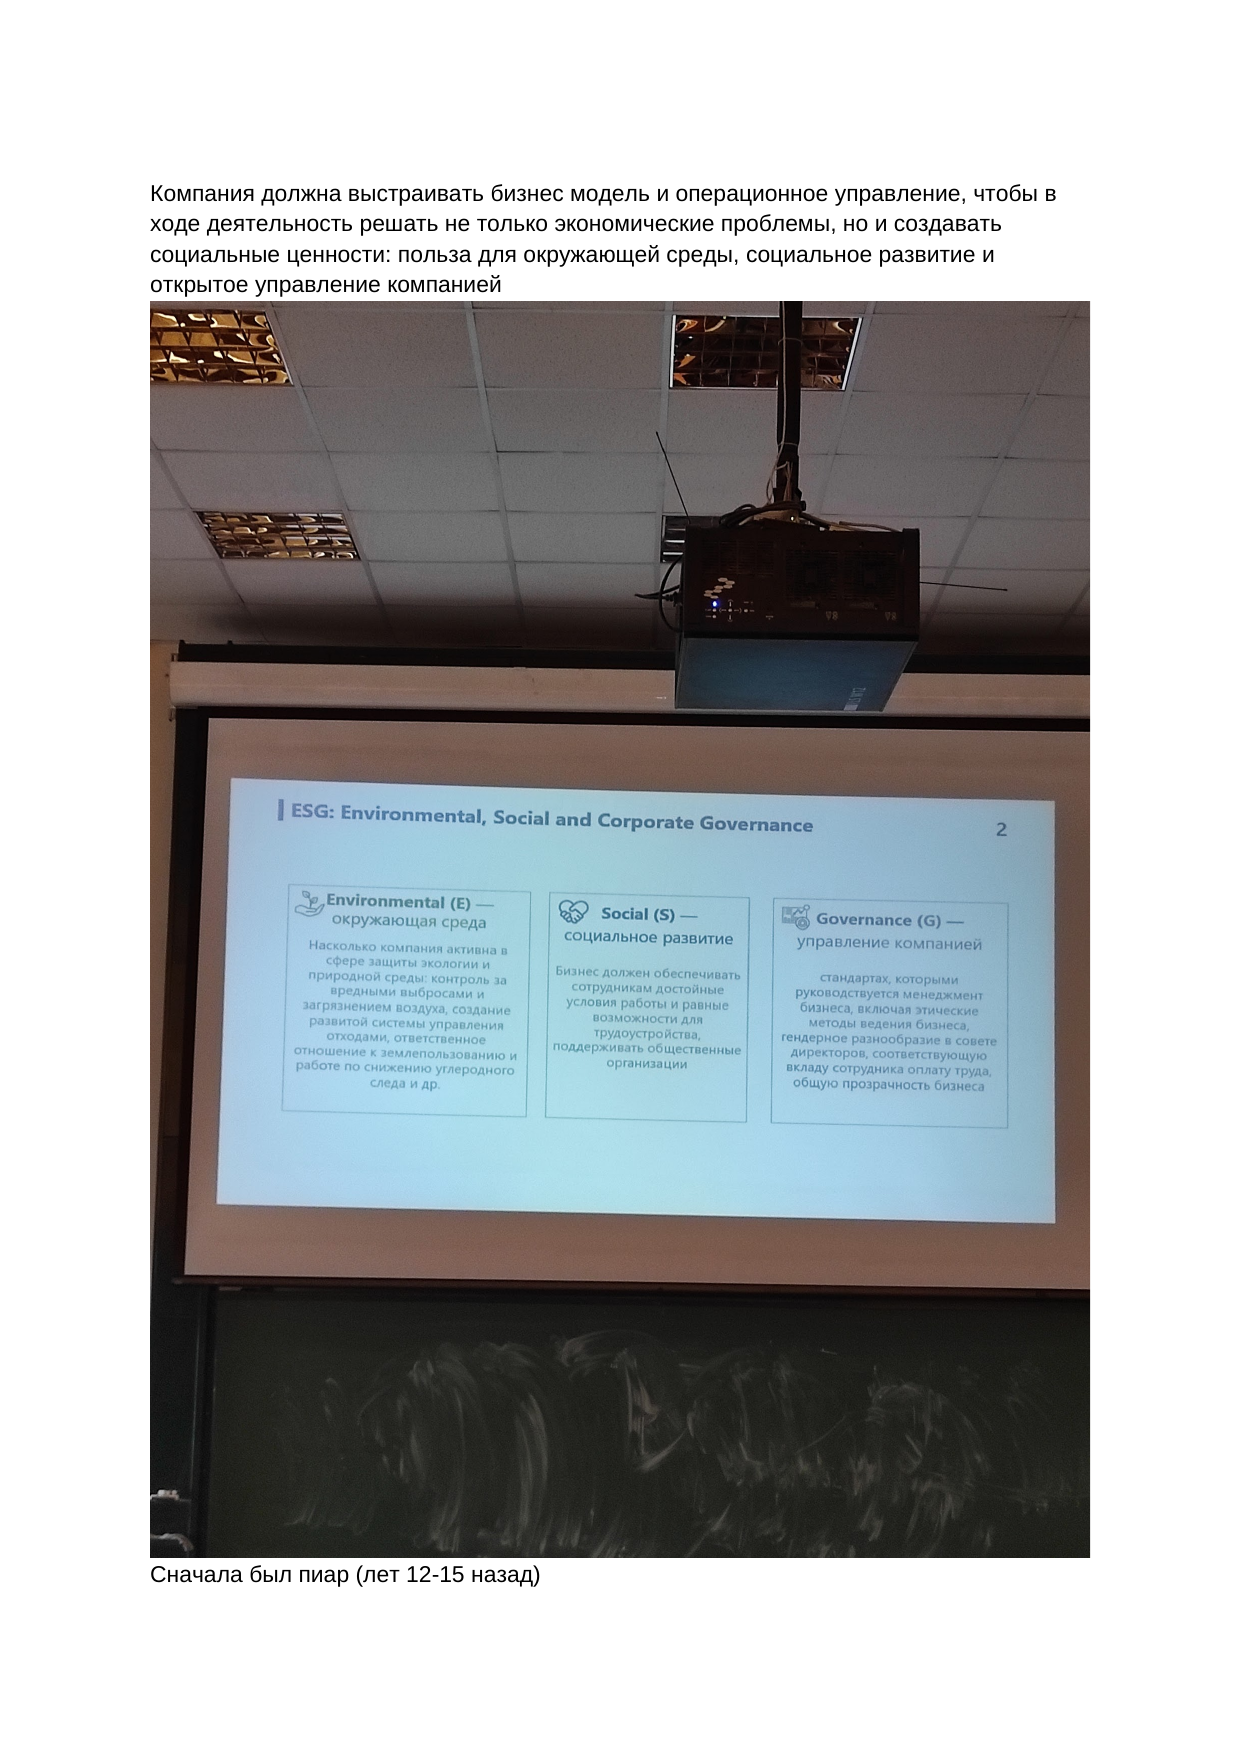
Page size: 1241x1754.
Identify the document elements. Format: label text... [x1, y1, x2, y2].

text Компания должна выстраивать бизнес модель и операционное управление, чтобы в ходе деятельность решать не только экономические проблемы, но и создавать социальные ценности: польза для окружающей среды, социальное развитие и открытое управление компанией [150, 180, 1090, 297]
picture [150, 301, 1091, 1558]
text Сначала был пиар (лет 12-15 назад) [150, 1561, 1090, 1587]
